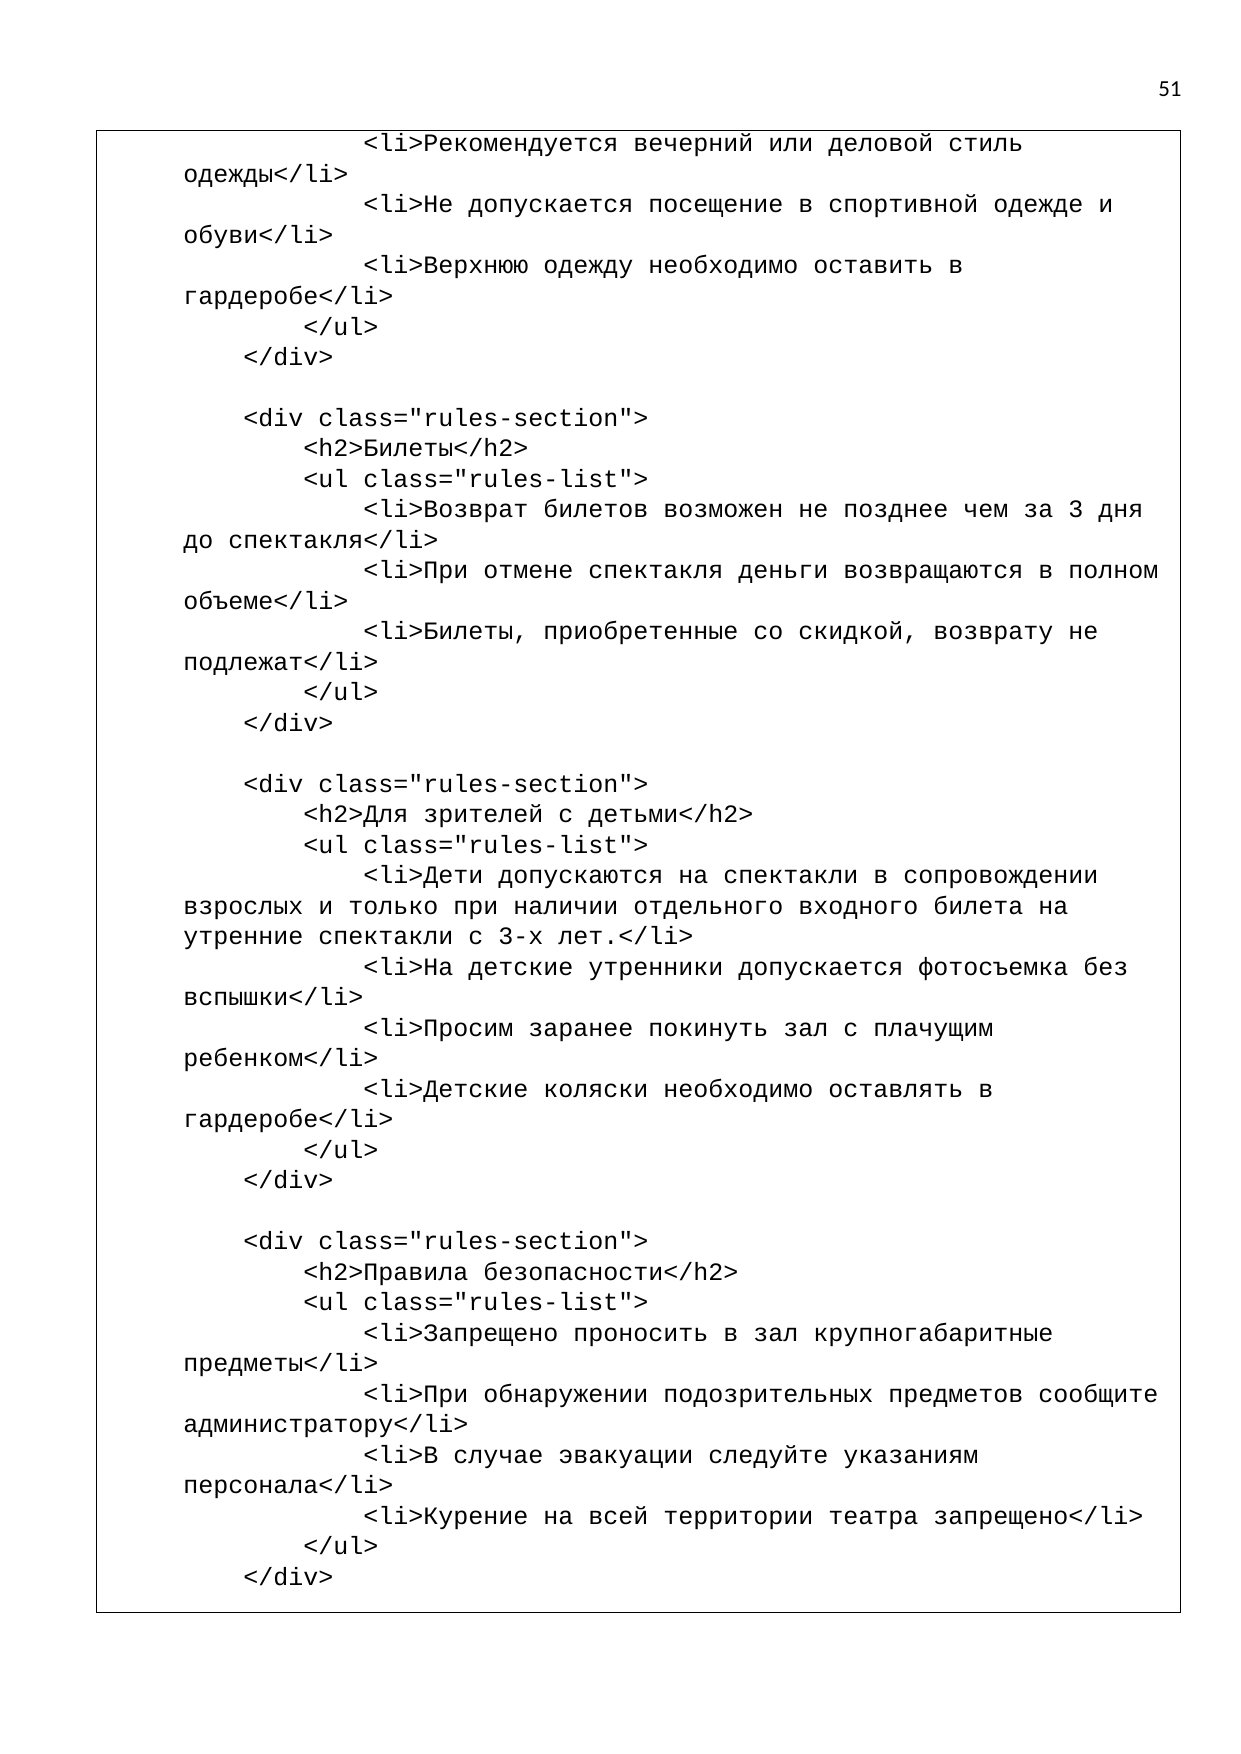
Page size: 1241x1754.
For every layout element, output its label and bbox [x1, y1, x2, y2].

table_cell [97, 131, 1180, 1612]
